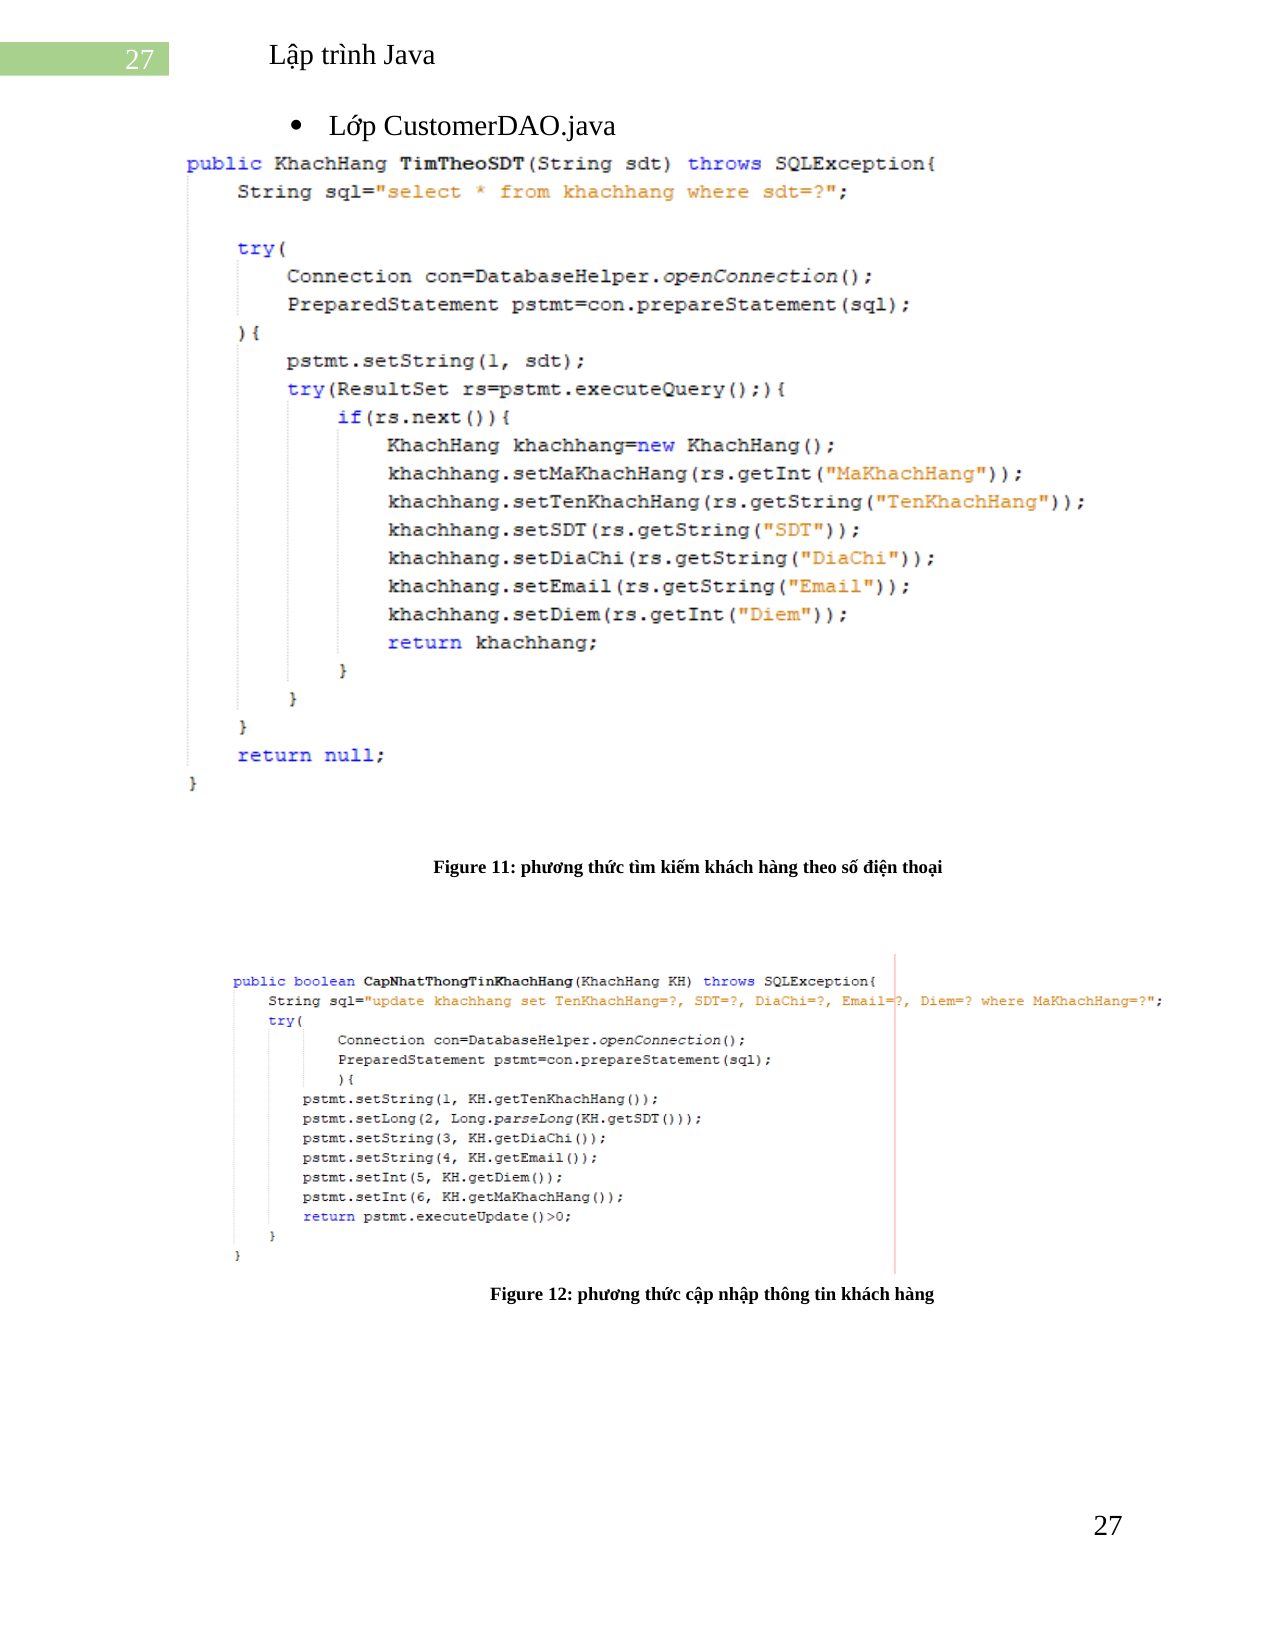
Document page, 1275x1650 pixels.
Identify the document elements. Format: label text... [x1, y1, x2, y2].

picture [170, 151, 1105, 810]
list Lớp CustomerDAO.java [291, 108, 1122, 142]
picture [215, 954, 1189, 1274]
